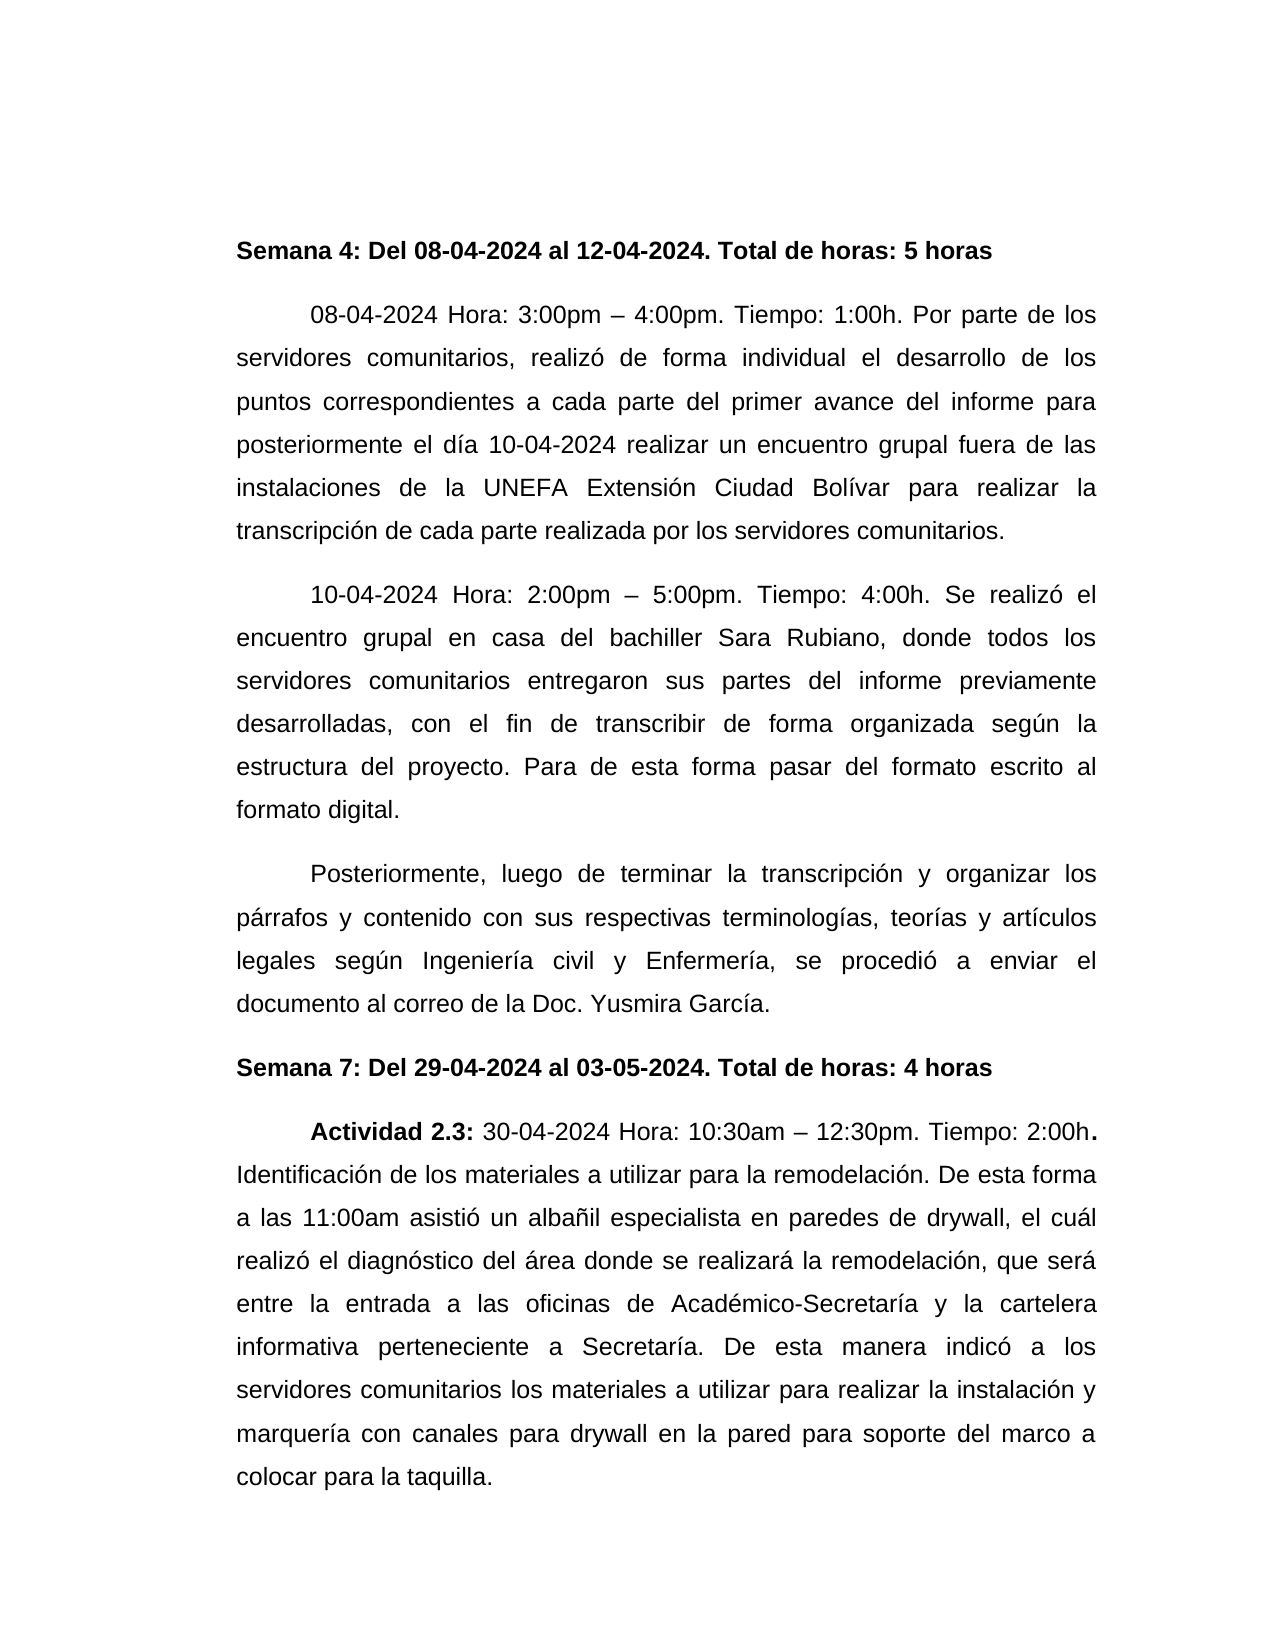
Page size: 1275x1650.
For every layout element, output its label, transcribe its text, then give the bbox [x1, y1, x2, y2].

text 08-04-2024 Hora: 3:00pm – 4:00pm. Tiempo: 1:00h. Por parte de los servidores comunitarios, realizó de forma individual el desarrollo de los puntos correspondientes a cada parte del primer avance del informe para posteriormente el día 10-04-2024 realizar un encuentro grupal fuera de las instalaciones de la UNEFA Extensión Ciudad Bolívar para realizar la transcripción de cada parte realizada por los servidores comunitarios. [236, 300, 1098, 544]
text Posteriormente, luego de terminar la transcripción y organizar los párrafos y contenido con sus respectivas terminologías, teorías y artículos legales según Ingeniería civil y Enfermería, se procedió a enviar el documento al correo de la Doc. Yusmira García. [236, 859, 1098, 1017]
text Actividad 2.3: 30-04-2024 Hora: 10:30am – 12:30pm. Tiempo: 2:00h. Identificación de los materiales a utilizar para la remodelación. De esta forma a las 11:00am asistió un albañil especialista en paredes de drywall, el cuál realizó el diagnóstico del área donde se realizará la remodelación, que será entre la entrada a las oficinas de Académico-Secretaría y la cartelera informativa perteneciente a Secretaría. De esta manera indicó a los servidores comunitarios los materiales a utilizar para realizar la instalación y marquería con canales para drywall en la pared para soporte del marco a colocar para la taquilla. [236, 1117, 1098, 1490]
text Semana 7: Del 29-04-2024 al 03-05-2024. Total de horas: 4 horas [236, 1053, 1098, 1081]
text Semana 4: Del 08-04-2024 al 12-04-2024. Total de horas: 5 horas [236, 236, 1098, 265]
text 10-04-2024 Hora: 2:00pm – 5:00pm. Tiempo: 4:00h. Se realizó el encuentro grupal en casa del bachiller Sara Rubiano, donde todos los servidores comunitarios entregaron sus partes del informe previamente desarrolladas, con el fin de transcribir de forma organizada según la estructura del proyecto. Para de esta forma pasar del formato escrito al formato digital. [236, 580, 1098, 824]
